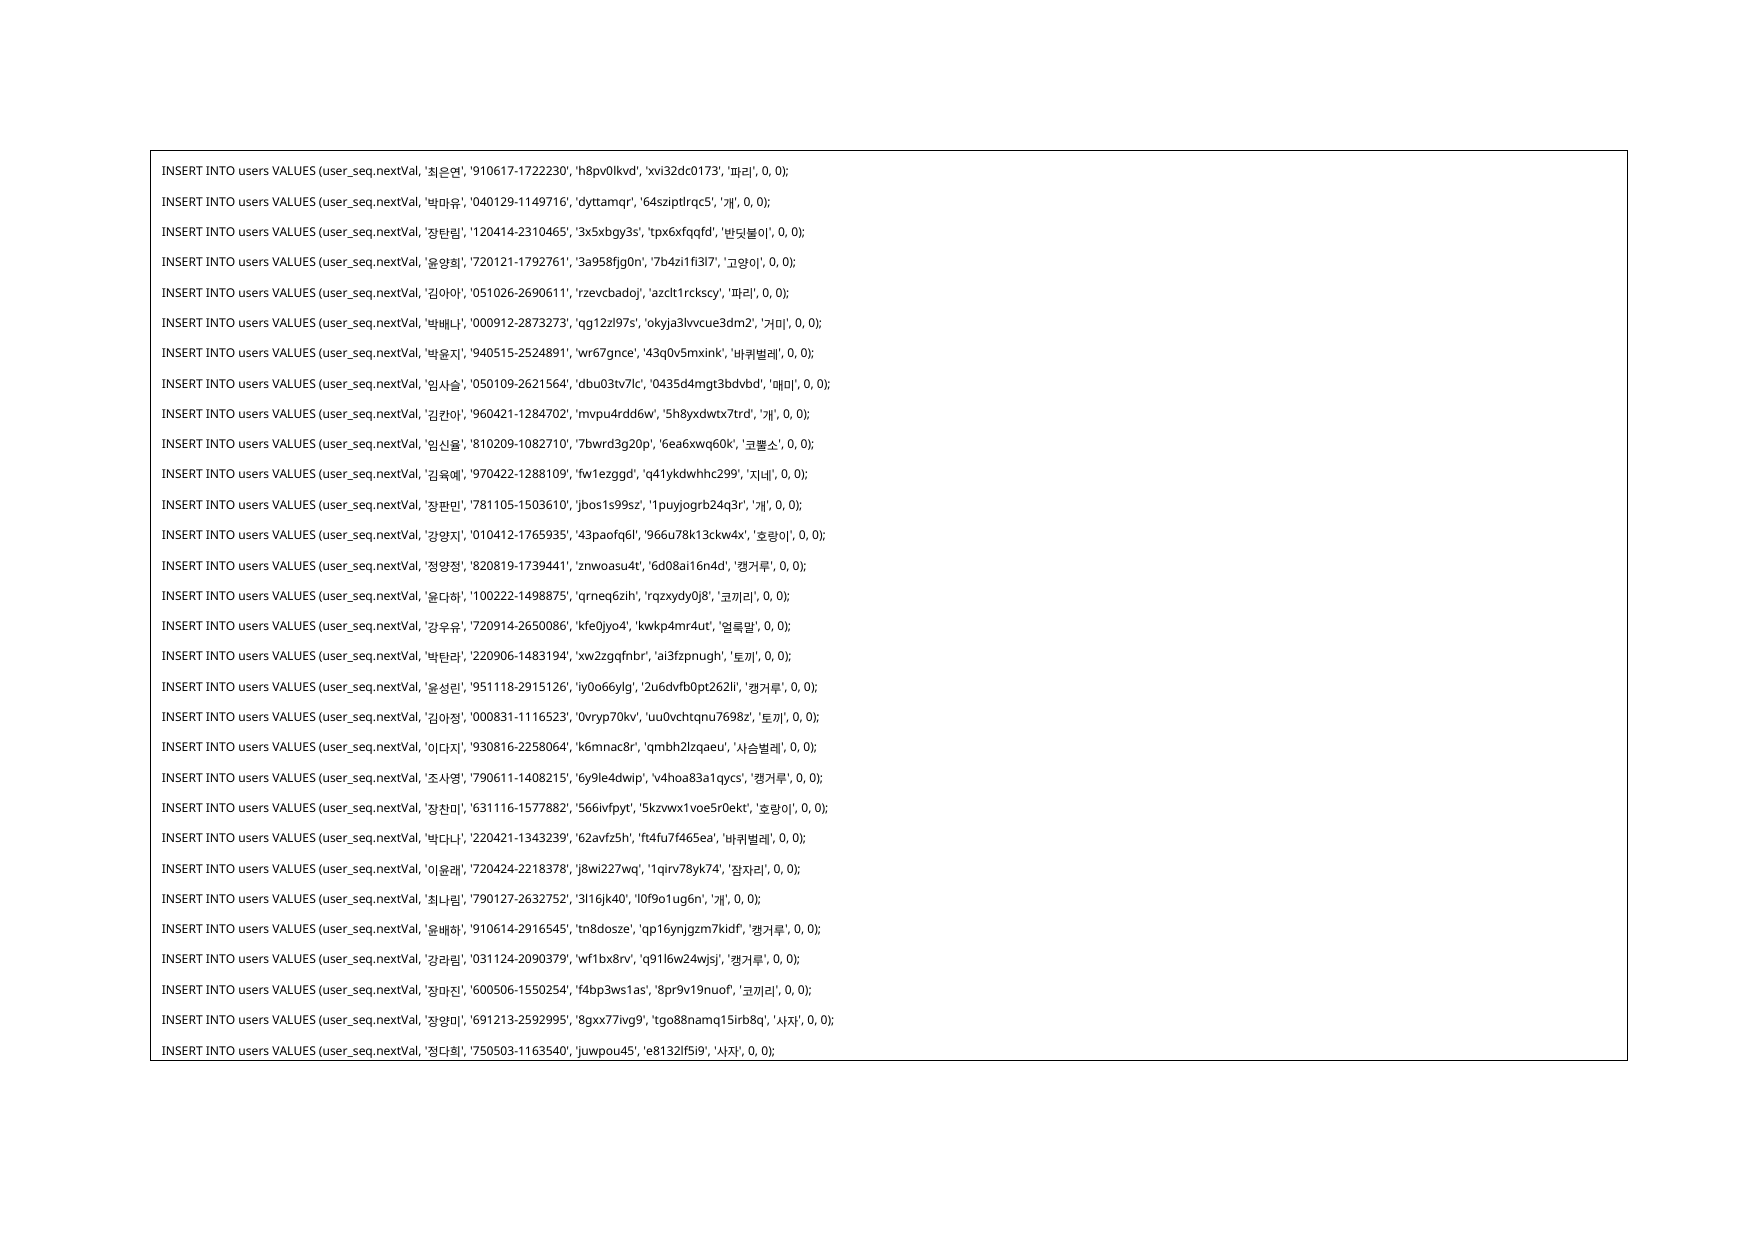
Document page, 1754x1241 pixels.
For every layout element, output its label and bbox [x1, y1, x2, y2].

table_cell [151, 151, 1627, 1060]
